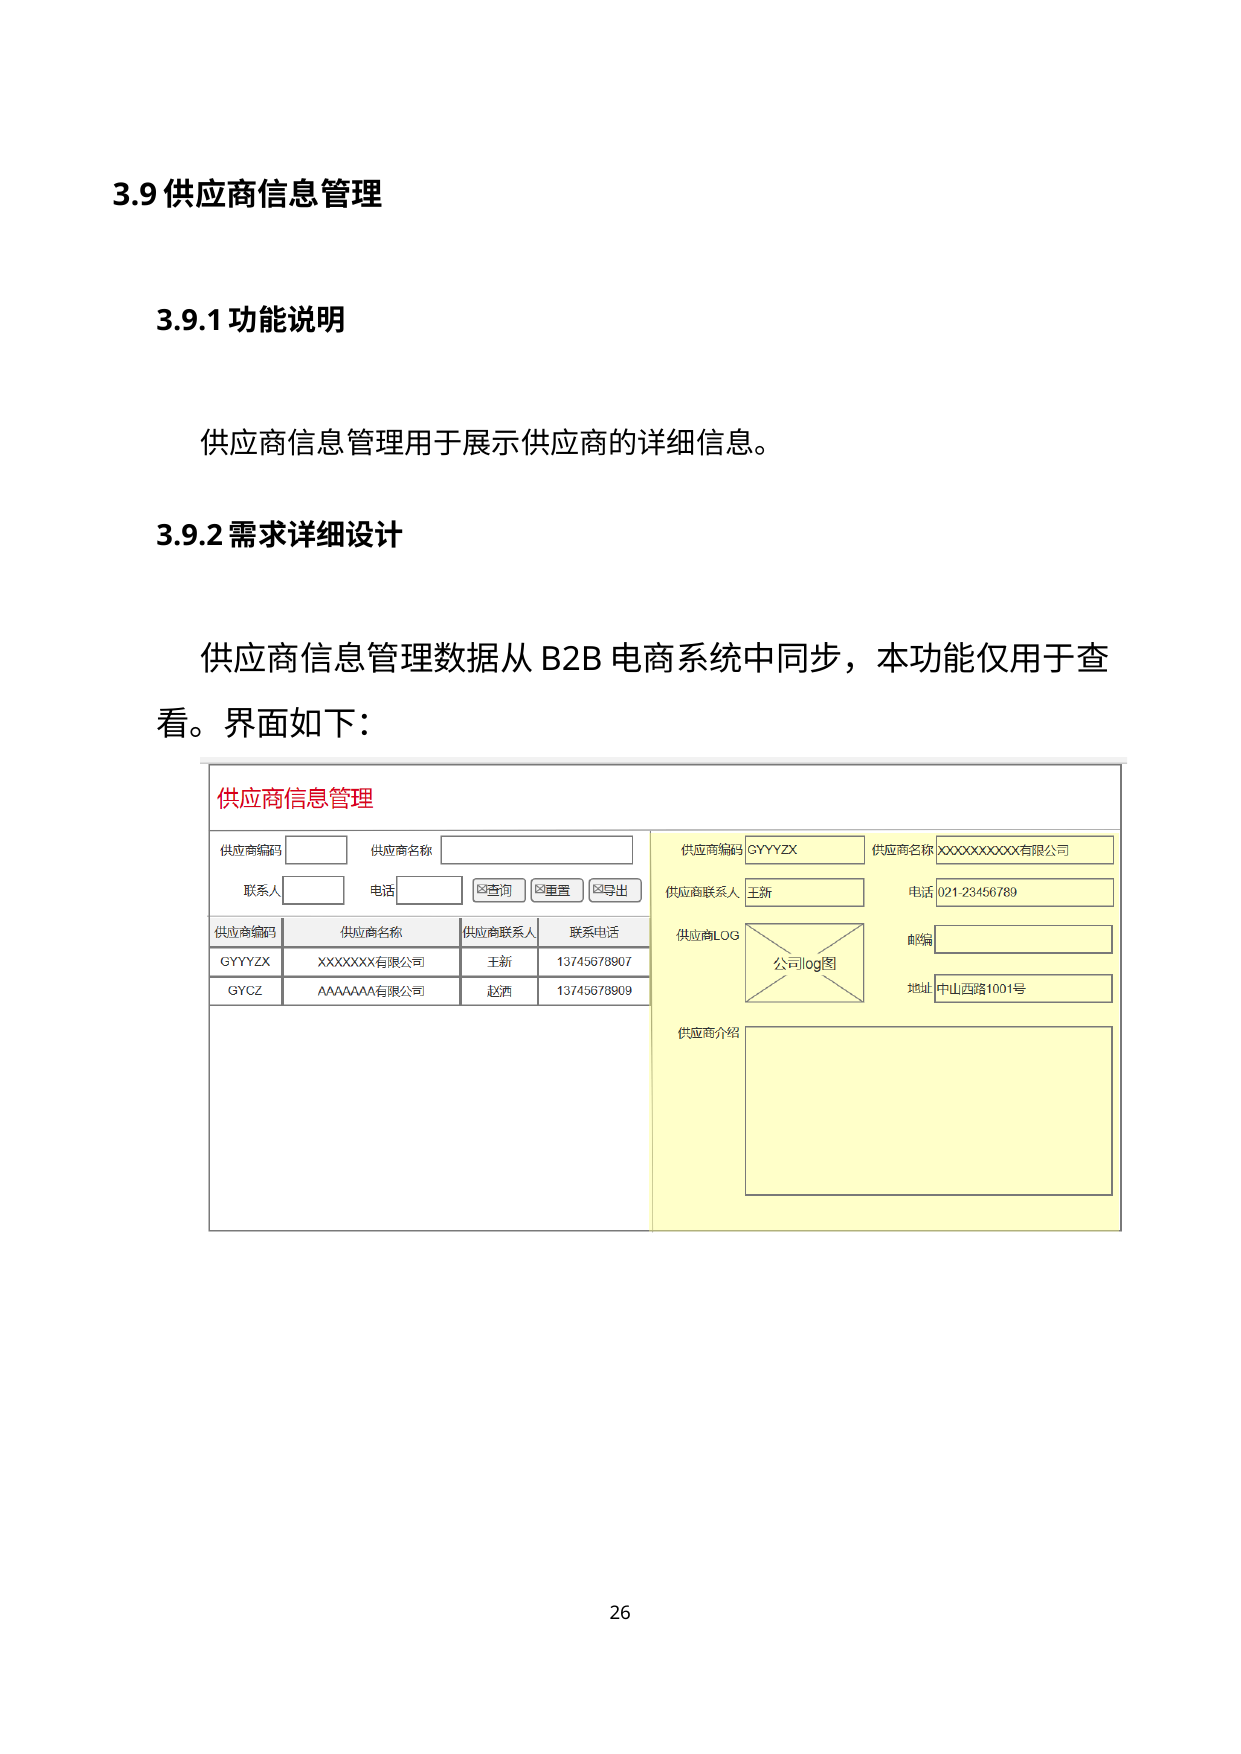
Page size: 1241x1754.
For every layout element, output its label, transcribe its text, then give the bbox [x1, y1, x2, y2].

subtitle 3.9供应商信息管理 [112, 160, 1128, 225]
picture [200, 757, 1128, 1237]
text 供应商信息管理数据从B2B电商系统中同步，本功能仅用于查看。界面如下： [156, 623, 1128, 753]
subtitle 3.9.1功能说明 [112, 285, 1128, 350]
subtitle 3.9.2需求详细设计 [112, 500, 1128, 565]
text 供应商信息管理用于展示供应商的详细信息。 [156, 408, 1128, 473]
